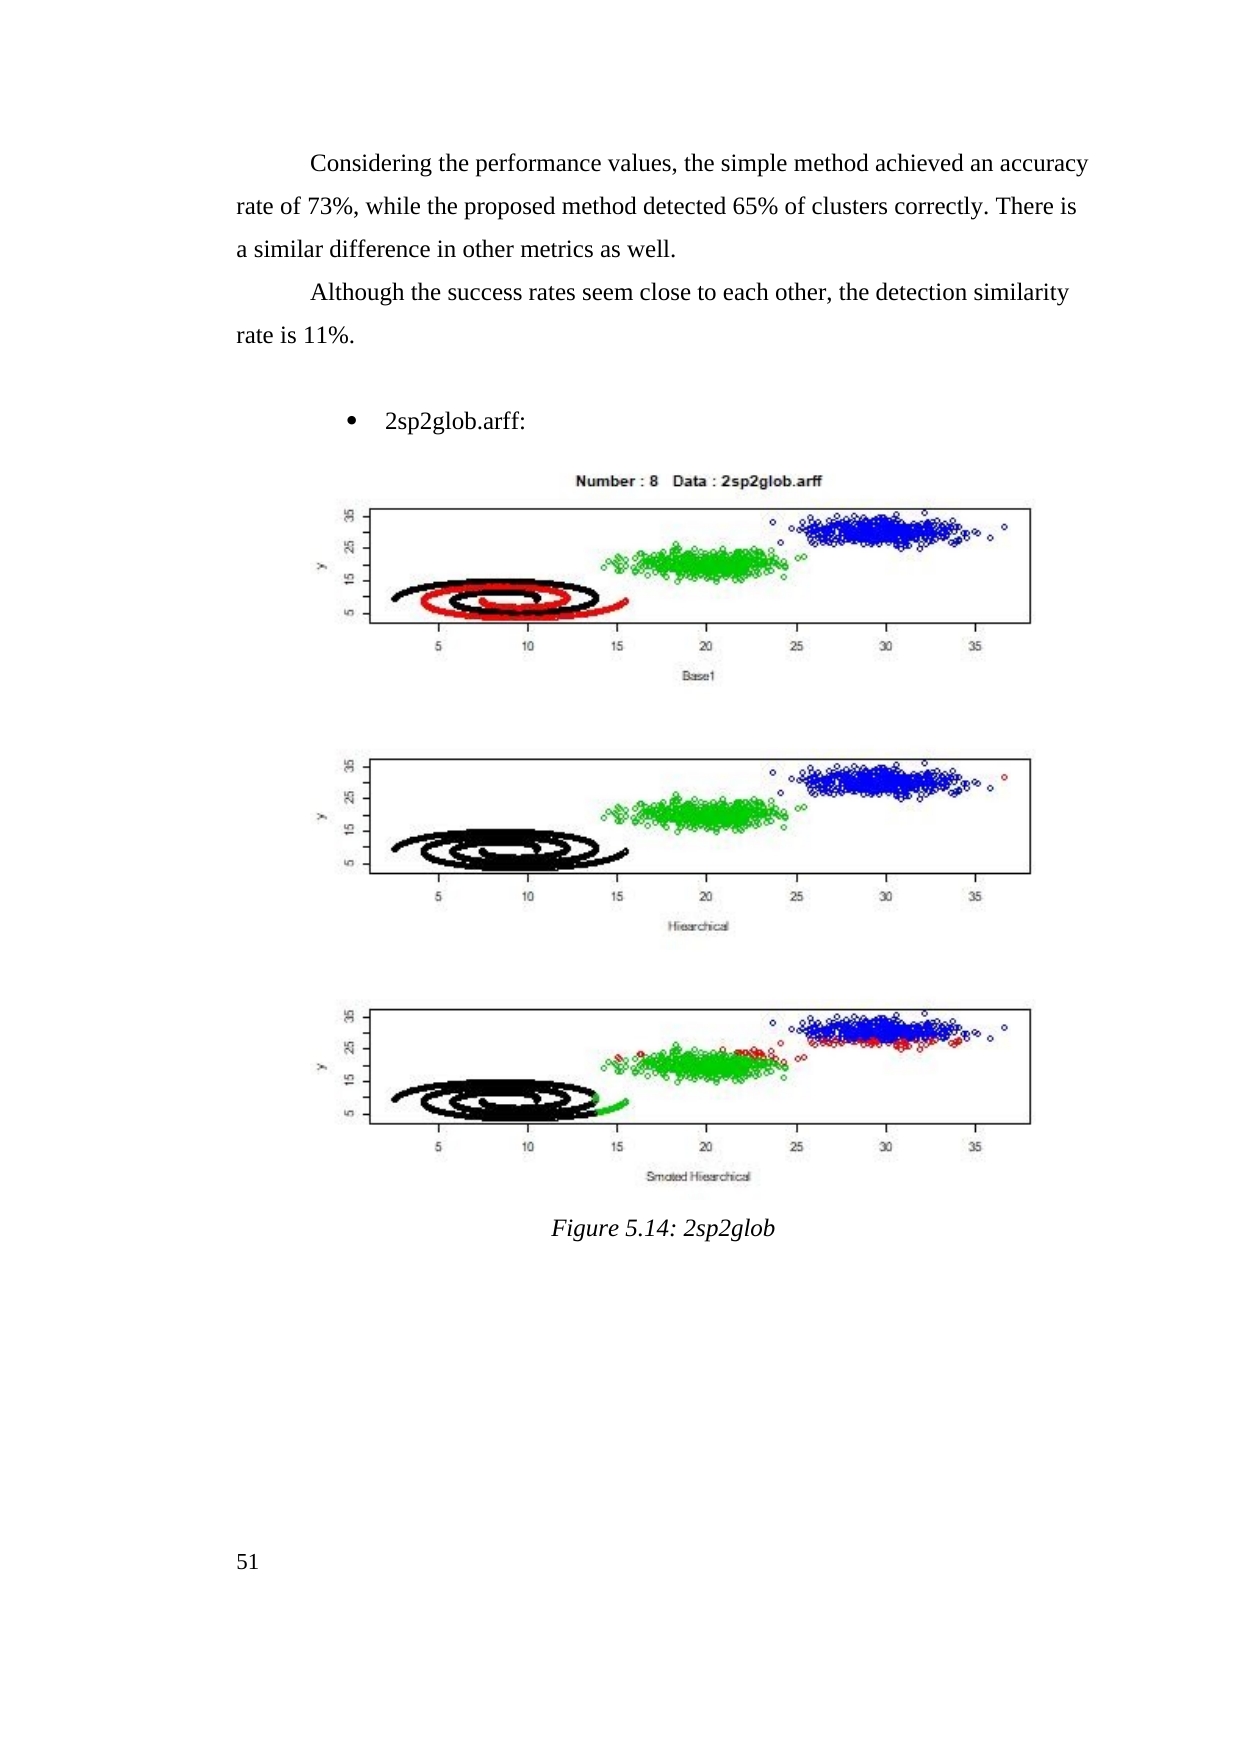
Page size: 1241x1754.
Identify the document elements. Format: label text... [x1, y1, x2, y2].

text Although the success rates seem close to each other, the detection similarity rate is 11%. [236, 277, 1092, 349]
picture [310, 449, 1060, 1200]
text Figure 5.14: 2sp2glob [236, 1213, 1092, 1241]
list 2sp2glob.arff: [347, 406, 1092, 435]
text Considering the performance values, the simple method achieved an accuracy rate of 73%, while the proposed method detected 65% of clusters correctly. There is a similar difference in other metrics as well. [236, 148, 1092, 263]
